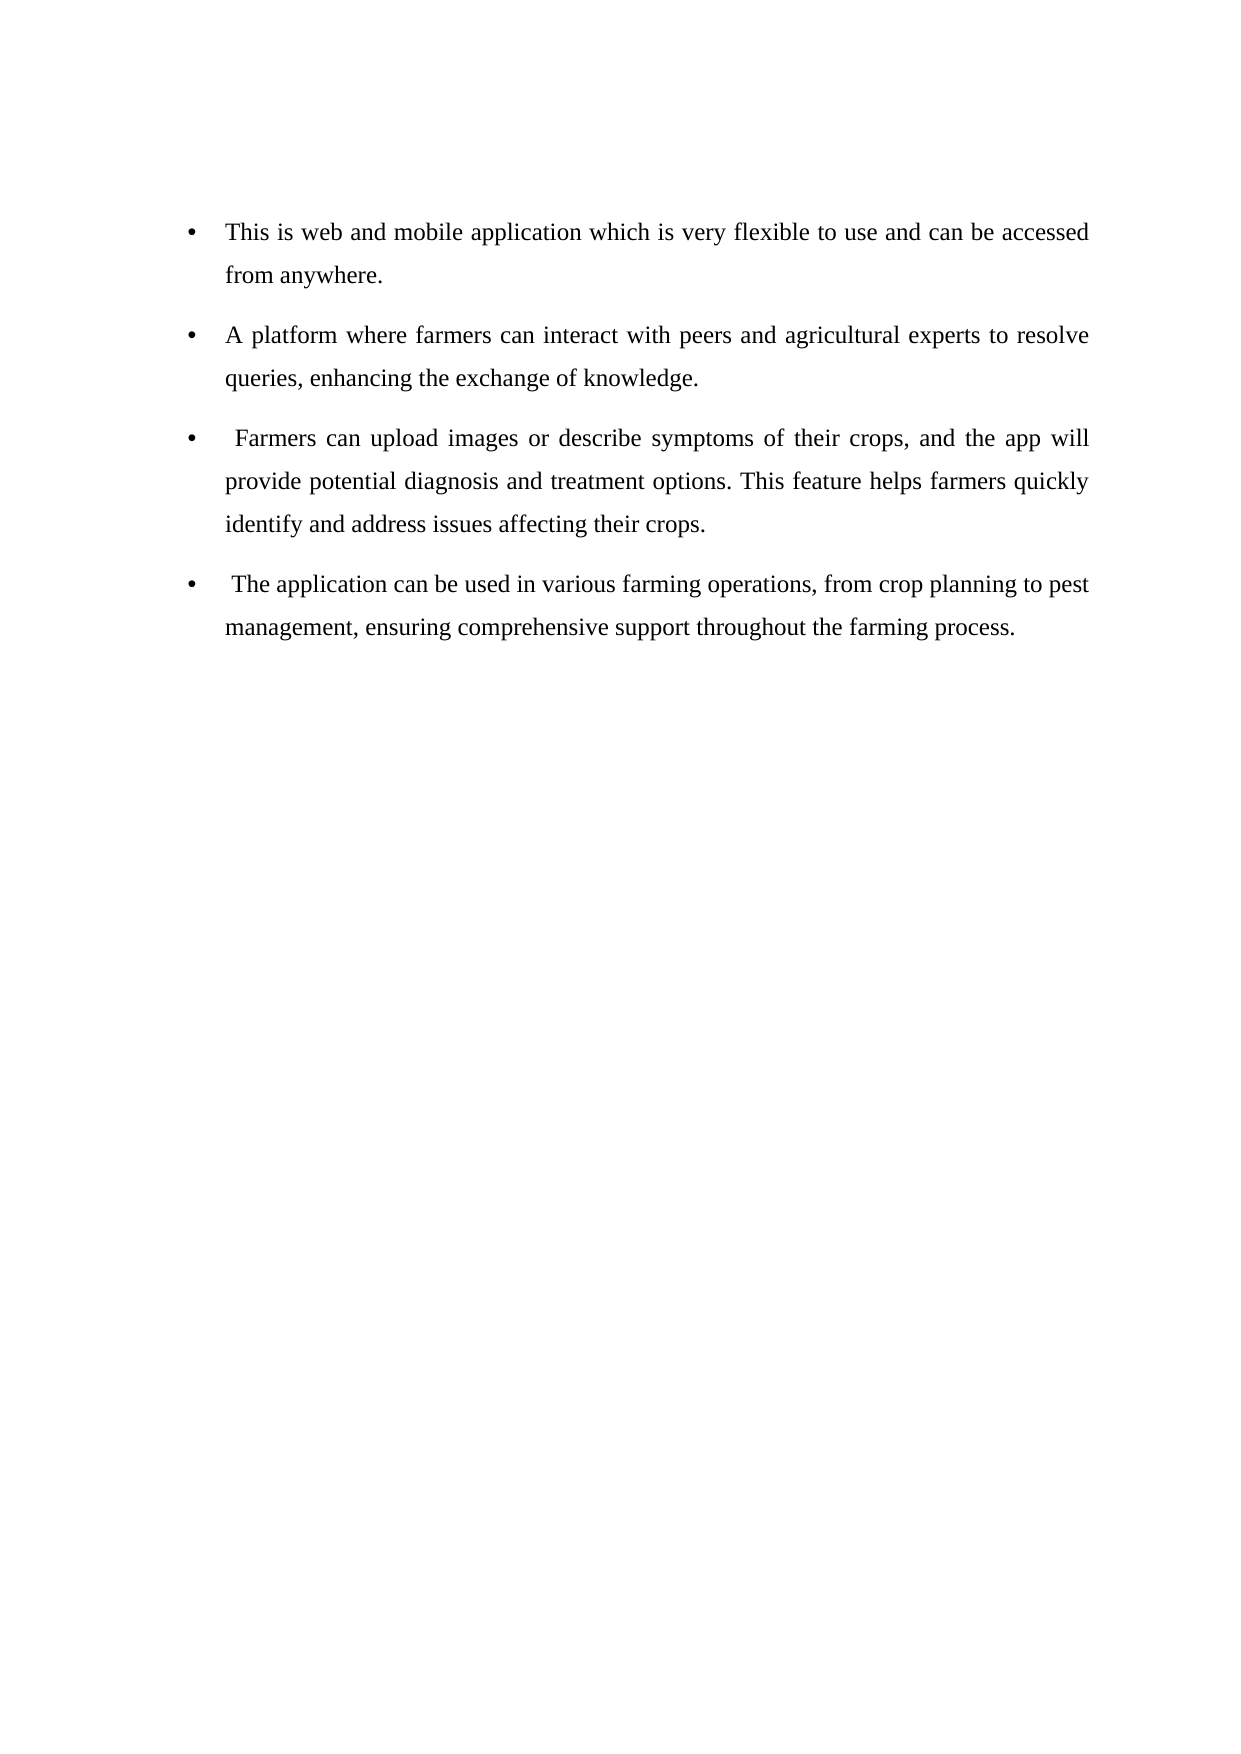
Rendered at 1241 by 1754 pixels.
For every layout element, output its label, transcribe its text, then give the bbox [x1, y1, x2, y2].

list This is web and mobile application which is very flexible to use and can be accessed from anywhere. [187, 217, 1090, 289]
list Farmers can upload images or describe symptoms of their crops, and the app will provide potential diagnosis and treatment options. This feature helps farmers quickly identify and address issues affecting their crops. [187, 423, 1090, 538]
list A platform where farmers can interact with peers and agricultural experts to resolve queries, enhancing the exchange of knowledge. [187, 320, 1090, 392]
list The application can be used in various farming operations, from crop planning to pest management, ensuring comprehensive support throughout the farming process. [187, 569, 1090, 641]
